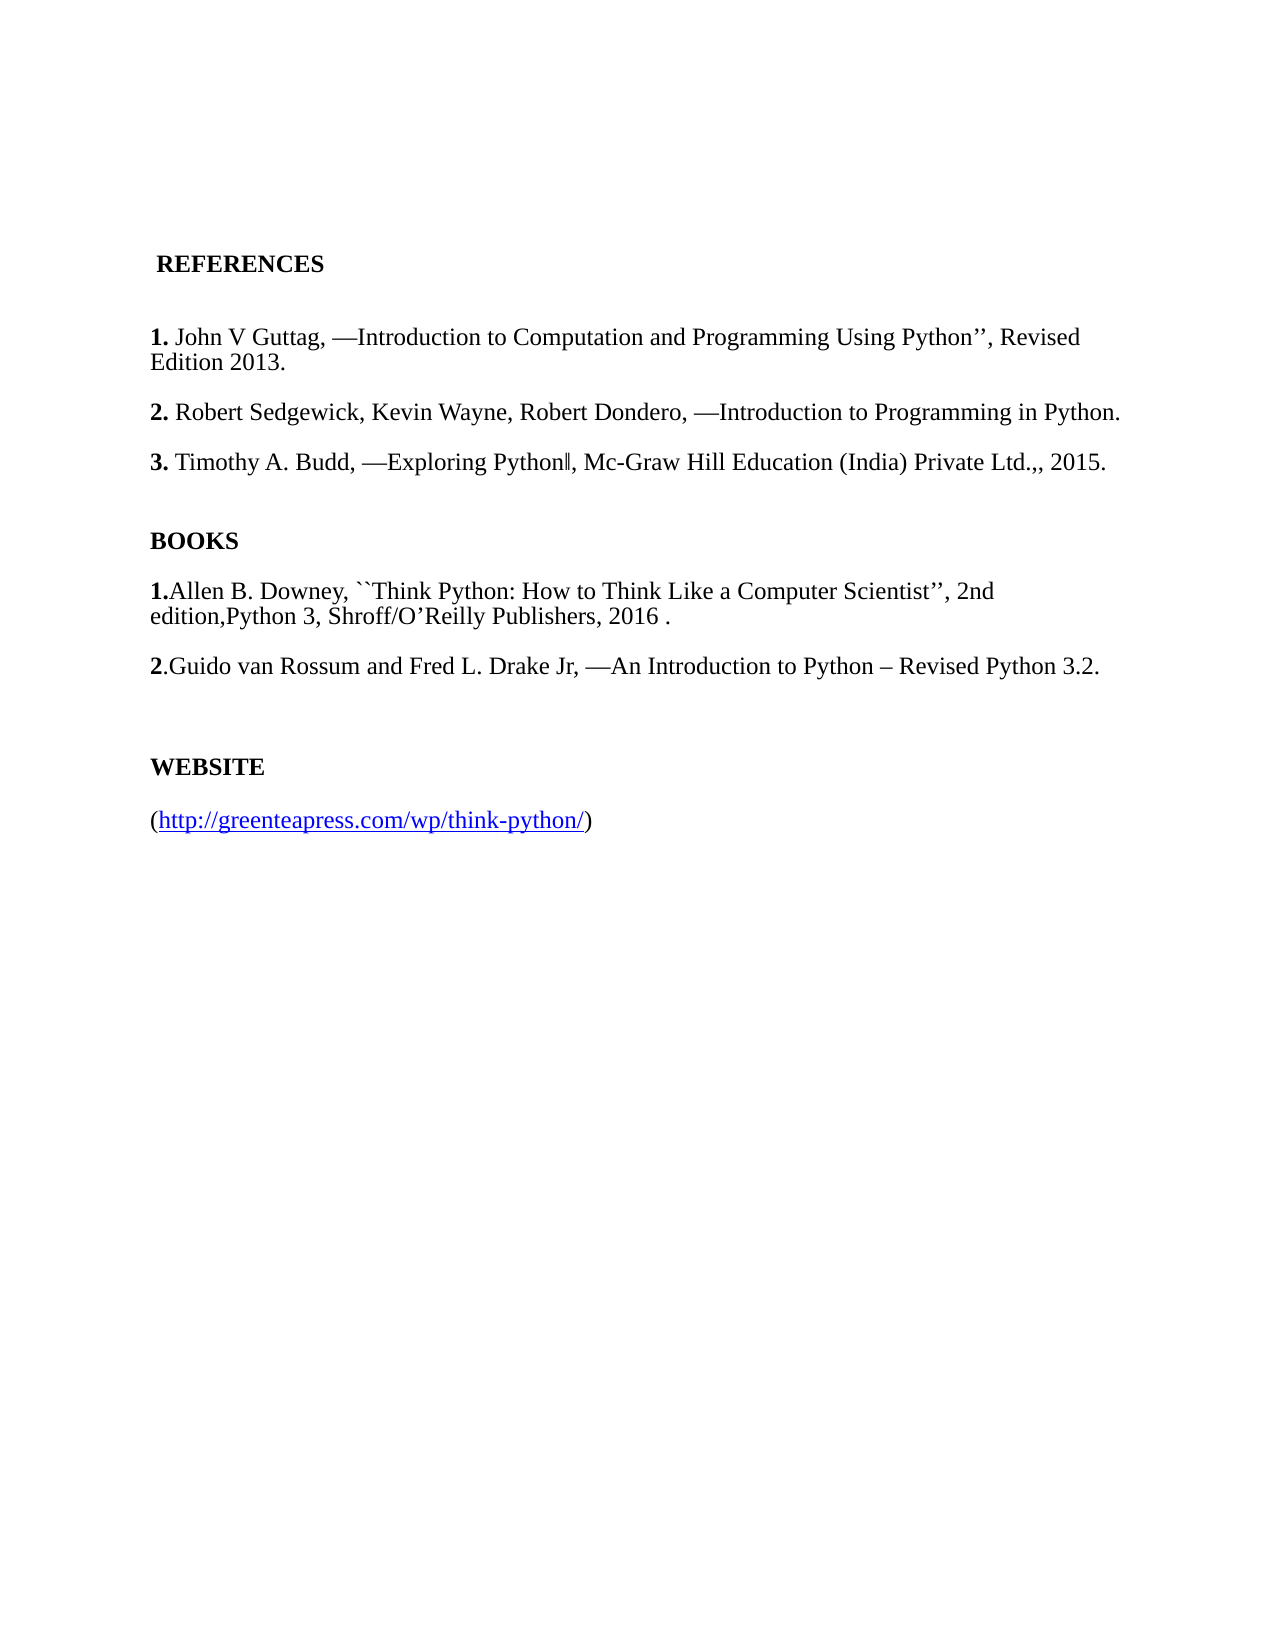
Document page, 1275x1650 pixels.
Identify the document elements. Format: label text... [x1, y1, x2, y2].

text WEBSITE [150, 754, 1125, 781]
text REFERENCES [150, 249, 1125, 278]
text 2.Guido van Rossum and Fred L. Drake Jr, ―An Introduction to Python – Revised Python 3.2. [150, 654, 1125, 679]
text BOOKS [150, 529, 1125, 554]
text 3. Timothy A. Budd, ―Exploring Python‖, Mc-Graw Hill Education (India) Private Ltd.,, 2015. [150, 451, 1125, 476]
text 1.Allen B. Downey, ``Think Python: How to Think Like a Computer Scientist’’, 2nd edition,Python 3, Shroff/O’Reilly Publishers, 2016 . [150, 579, 1125, 629]
text 2. Robert Sedgewick, Kevin Wayne, Robert Dondero, ―Introduction to Programming in Python. [150, 401, 1125, 426]
text (http://greenteapress.com/wp/think-python/) [150, 808, 1125, 834]
text 1. John V Guttag, ―Introduction to Computation and Programming Using Python’’, Revised Edition 2013. [150, 326, 1125, 376]
